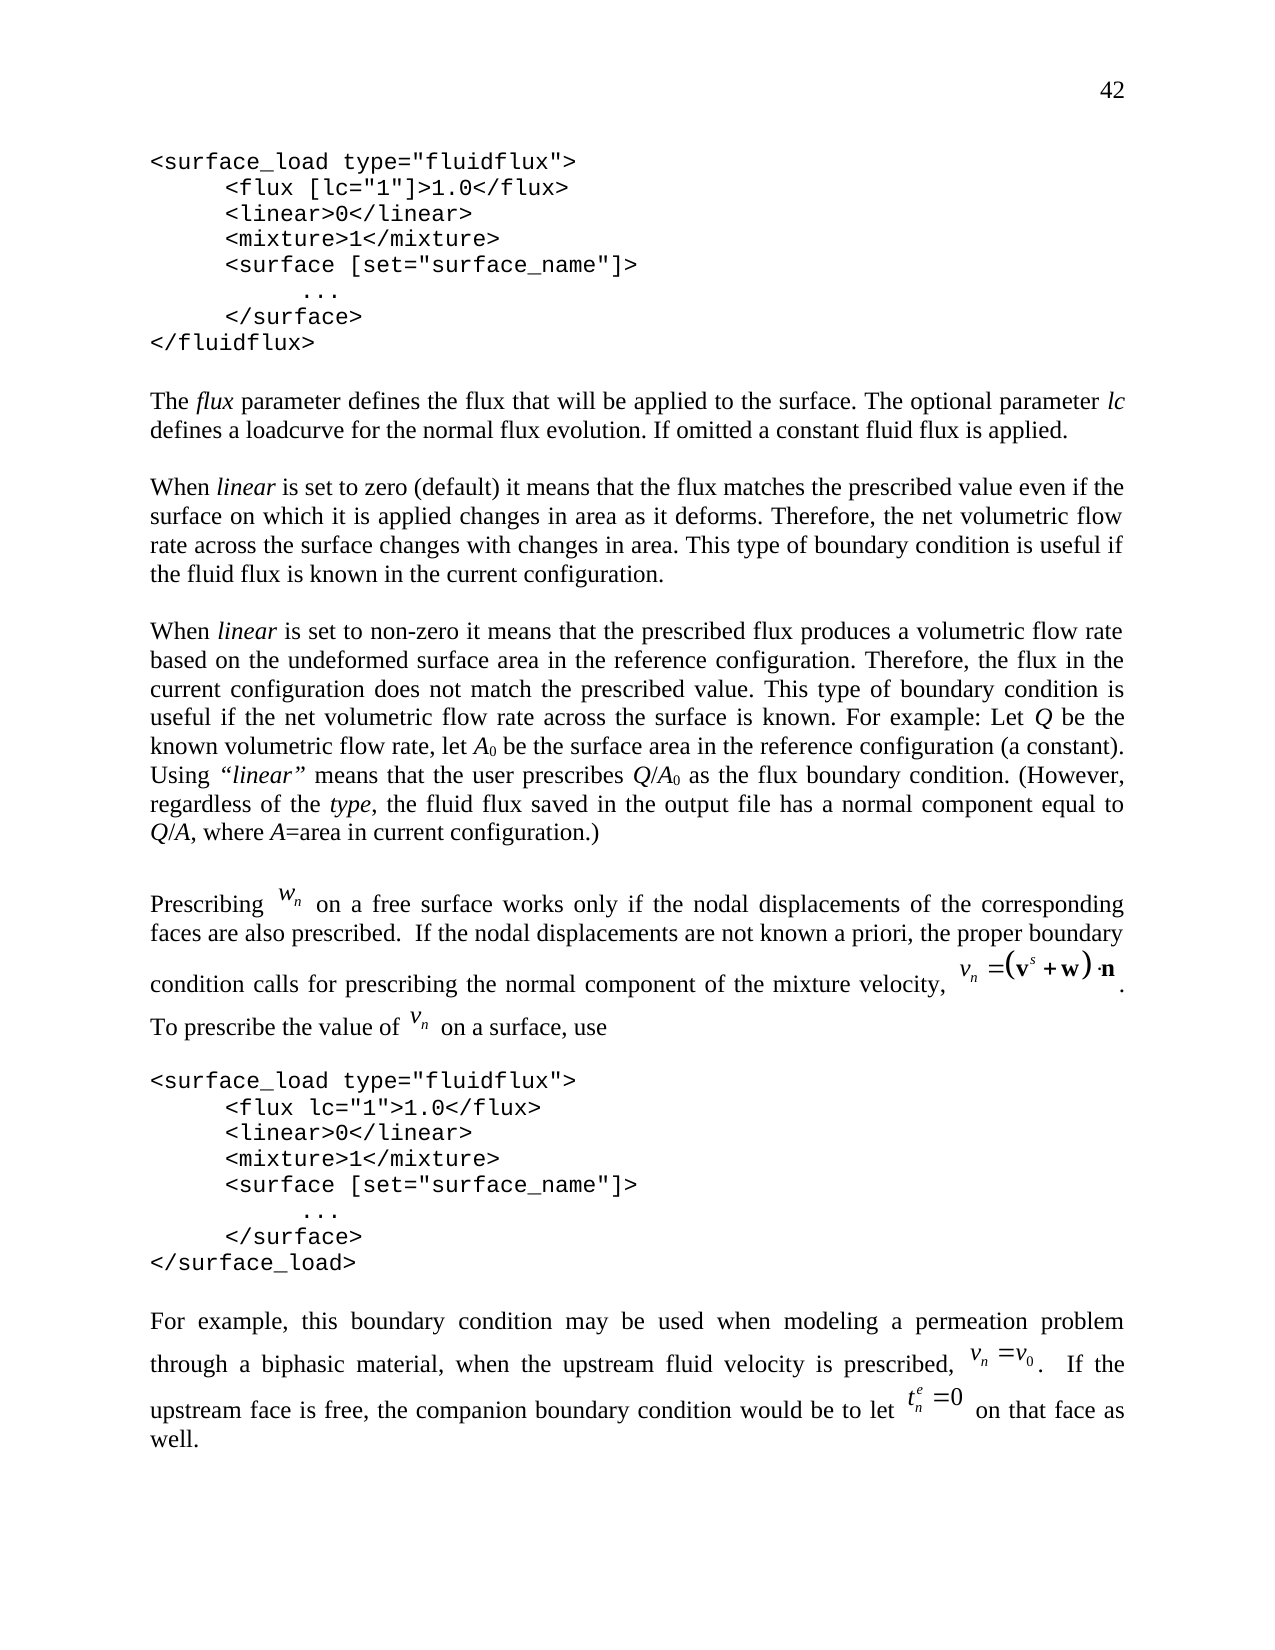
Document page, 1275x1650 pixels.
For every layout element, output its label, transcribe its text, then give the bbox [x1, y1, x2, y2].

text </surface> [150, 1226, 1125, 1251]
text For example, this boundary condition may be used when modeling a permeation problem through a biphasic material, when the upstream fluid velocity is prescribed, . If the upstream face is free, the companion boundary condition would be to let on that face as well. [150, 1306, 1125, 1453]
text <linear>0</linear> [150, 202, 1125, 228]
text <mixture>1</mixture> [150, 1148, 1125, 1174]
text Prescribing on a free surface works only if the nodal displacements of the corresponding faces are also prescribed. If the nodal displacements are not known a priori, the proper boundary condition calls for prescribing the normal component of the mixture velocity, . To prescribe the value of on a surface, use [150, 875, 1125, 1041]
text <linear>0</linear> [150, 1122, 1125, 1148]
text </surface_load> [150, 1251, 1125, 1277]
text The flux parameter defines the flux that will be applied to the surface. The optional parameter lc defines a loadcurve for the normal flux evolution. If omitted a constant fluid flux is applied. [150, 386, 1125, 444]
text ... [150, 1199, 1125, 1226]
text </surface> [150, 306, 1125, 332]
text When linear is set to non-zero it means that the prescribed flux produces a volumetric flow rate based on the undeformed surface area in the reference configuration. Therefore, the flux in the current configuration does not match the prescribed value. This type of boundary condition is useful if the net volumetric flow rate across the surface is known. For example: Let Q be the known volumetric flow rate, let A0 be the surface area in the reference configuration (a constant). Using “linear” means that the user prescribes Q/A0 as the flux boundary condition. (However, regardless of the type, the fluid flux saved in the output file has a normal component equal to Q/A, where A=area in current configuration.) [150, 616, 1125, 846]
text <flux lc="1">1.0</flux> [150, 1096, 1125, 1122]
text <surface [set="surface_name"]> [150, 254, 1125, 280]
text When linear is set to zero (default) it means that the flux matches the prescribed value even if the surface on which it is applied changes in area as it deforms. Therefore, the net volumetric flow rate across the surface changes with changes in area. This type of boundary condition is useful if the fluid flux is known in the current configuration. [150, 472, 1125, 587]
text </fluidflux> [150, 332, 1125, 357]
text <surface_load type="fluidflux"> [150, 1070, 1125, 1096]
text <surface [set="surface_name"]> [150, 1174, 1125, 1199]
text ... [150, 280, 1125, 306]
text <surface_load type="fluidflux"> [150, 150, 1125, 176]
text <flux [lc="1"]>1.0</flux> [150, 176, 1125, 202]
text <mixture>1</mixture> [150, 228, 1125, 254]
